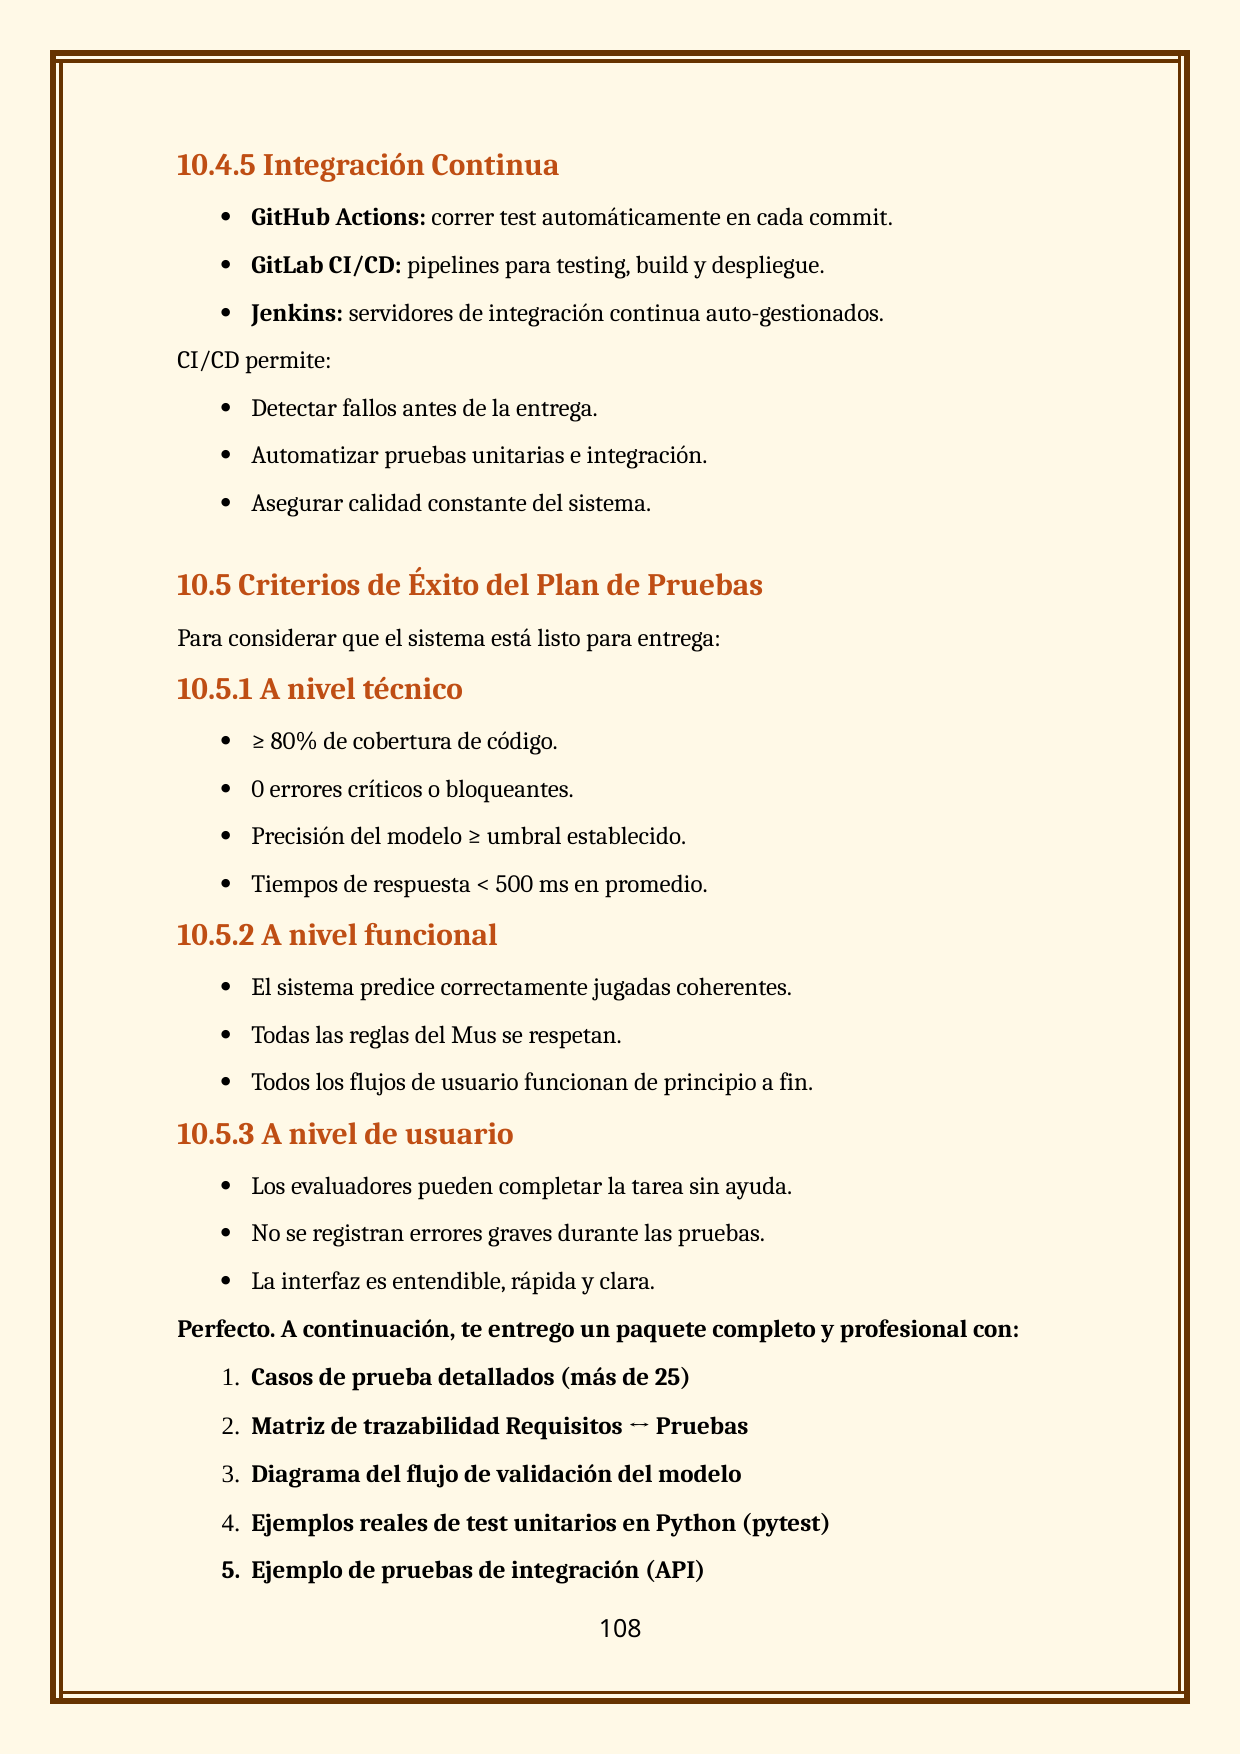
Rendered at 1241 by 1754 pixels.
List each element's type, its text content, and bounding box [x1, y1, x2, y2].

list Matriz de trazabilidad Requisitos ↔ Pruebas [221, 1411, 1063, 1440]
list No se registran errores graves durante las pruebas. [221, 1219, 1063, 1248]
subtitle 10.5.2 A nivel funcional [177, 917, 1063, 953]
list Tiempos de respuesta < 500 ms en promedio. [221, 870, 1063, 898]
subtitle 10.5.1 A nivel técnico [177, 671, 1063, 707]
list Precisión del modelo ≥ umbral establecido. [221, 822, 1063, 851]
list Ejemplo de pruebas de integración (API) [221, 1556, 1063, 1585]
list GitHub Actions: correr test automáticamente en cada commit. [221, 203, 1063, 232]
list La interfaz es entendible, rápida y clara. [221, 1267, 1063, 1296]
text CI/CD permite: [177, 346, 1063, 375]
list Detectar fallos antes de la entrega. [221, 394, 1063, 422]
list Automatizar pruebas unitarias e integración. [221, 441, 1063, 470]
list El sistema predice correctamente jugadas coherentes. [221, 973, 1063, 1002]
list ≥ 80% de cobertura de código. [221, 727, 1063, 756]
list Asegurar calidad constante del sistema. [221, 489, 1063, 518]
list Todos los flujos de usuario funcionan de principio a fin. [221, 1068, 1063, 1097]
list 0 errores críticos o bloqueantes. [221, 774, 1063, 803]
subtitle 10.4.5 Integración Continua [177, 147, 1063, 183]
list Diagrama del flujo de validación del modelo [221, 1459, 1063, 1489]
list Todas las reglas del Mus se respetan. [221, 1021, 1063, 1049]
subtitle 10.5.3 A nivel de usuario [177, 1116, 1063, 1152]
list Jenkins: servidores de integración continua auto-gestionados. [221, 298, 1063, 327]
subtitle 10.5 Criterios de Éxito del Plan de Pruebas [177, 568, 1063, 603]
list Los evaluadores pueden completar la tarea sin ayuda. [221, 1172, 1063, 1201]
text Perfecto. A continuación, te entrego un paquete completo y profesional con: [177, 1314, 1063, 1343]
list GitLab CI/CD: pipelines para testing, build y despliegue. [221, 251, 1063, 280]
list Ejemplos reales de test unitarios en Python (pytest) [221, 1508, 1063, 1537]
list Casos de prueba detallados (más de 25) [221, 1362, 1063, 1392]
text Para considerar que el sistema está listo para entrega: [177, 623, 1063, 652]
